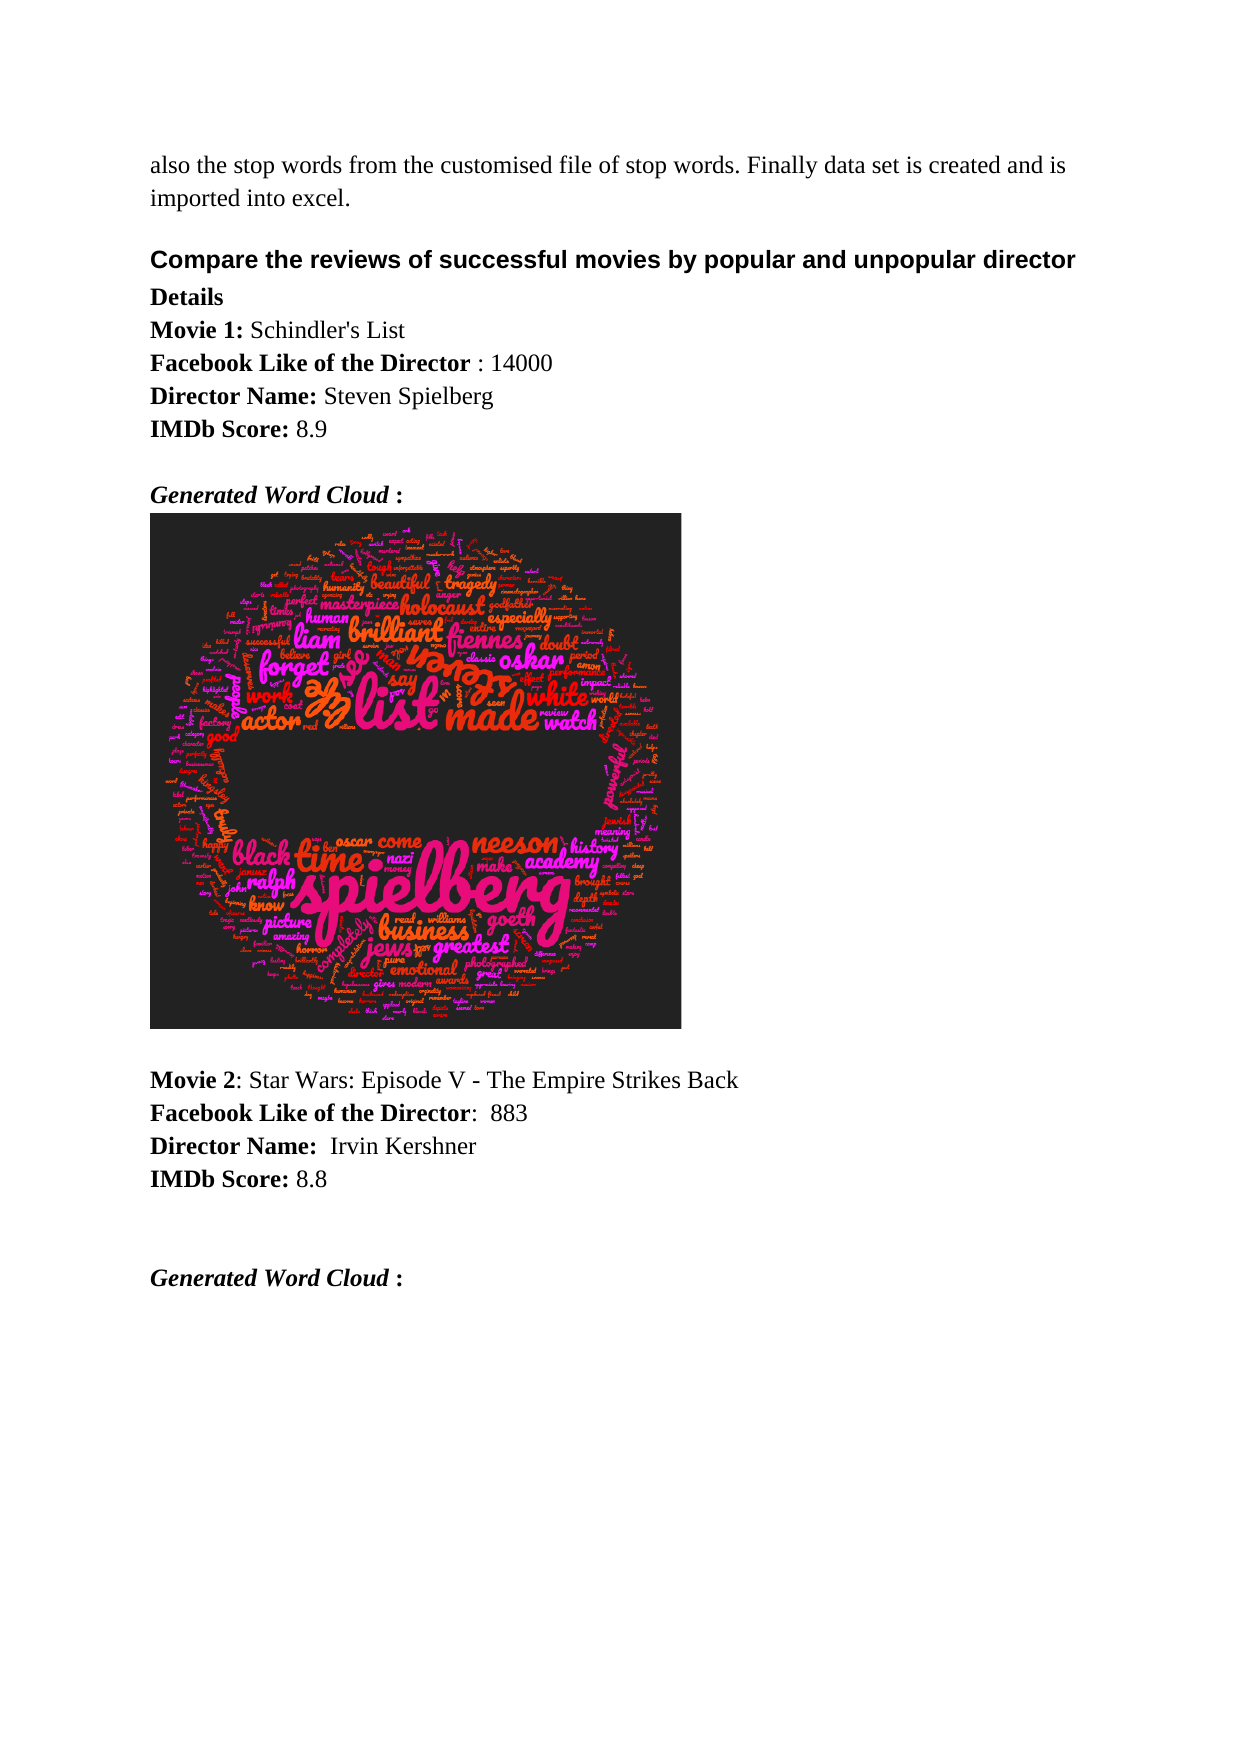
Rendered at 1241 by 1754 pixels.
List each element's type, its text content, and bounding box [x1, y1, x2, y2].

text Facebook Like of the Director : 14000 [150, 348, 1090, 377]
text Details [150, 282, 1090, 311]
text IMDb Score: 8.9 [150, 414, 1090, 443]
subtitle Compare the reviews of successful movies by popular and unpopular director [150, 245, 1090, 274]
text Generated Word Cloud : [150, 480, 1090, 509]
text IMDb Score: 8.8 [150, 1164, 1090, 1193]
text Facebook Like of the Director: 883 [150, 1098, 1090, 1127]
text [150, 150, 1090, 212]
picture [150, 513, 682, 1029]
text Director Name: Steven Spielberg [150, 381, 1090, 410]
text Director Name: Irvin Kershner [150, 1131, 1090, 1160]
text Generated Word Cloud : [150, 1263, 1090, 1292]
text Movie 1: Schindler's List [150, 315, 1090, 344]
text Movie 2: Star Wars: Episode V - The Empire Strikes Back [150, 1065, 1090, 1094]
